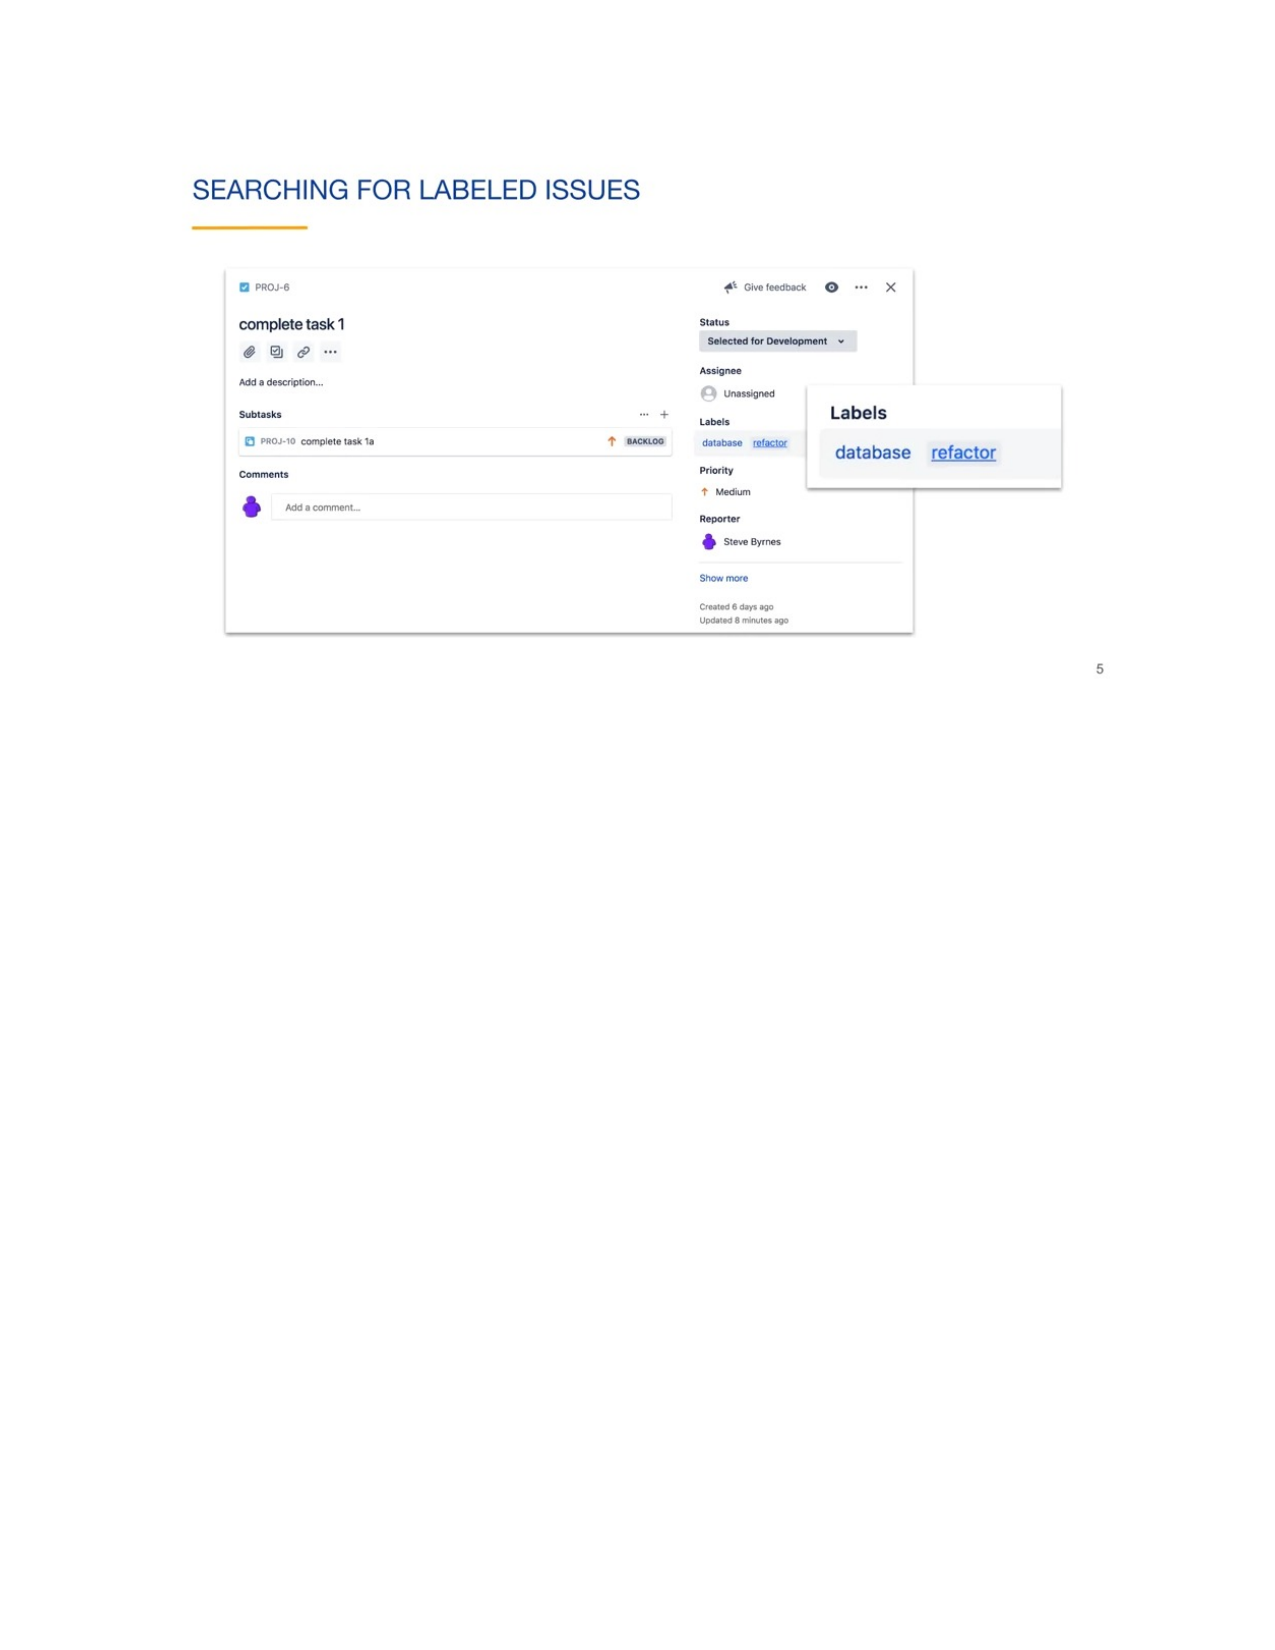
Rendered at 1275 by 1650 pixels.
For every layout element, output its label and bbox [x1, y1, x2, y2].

picture [150, 150, 1125, 699]
